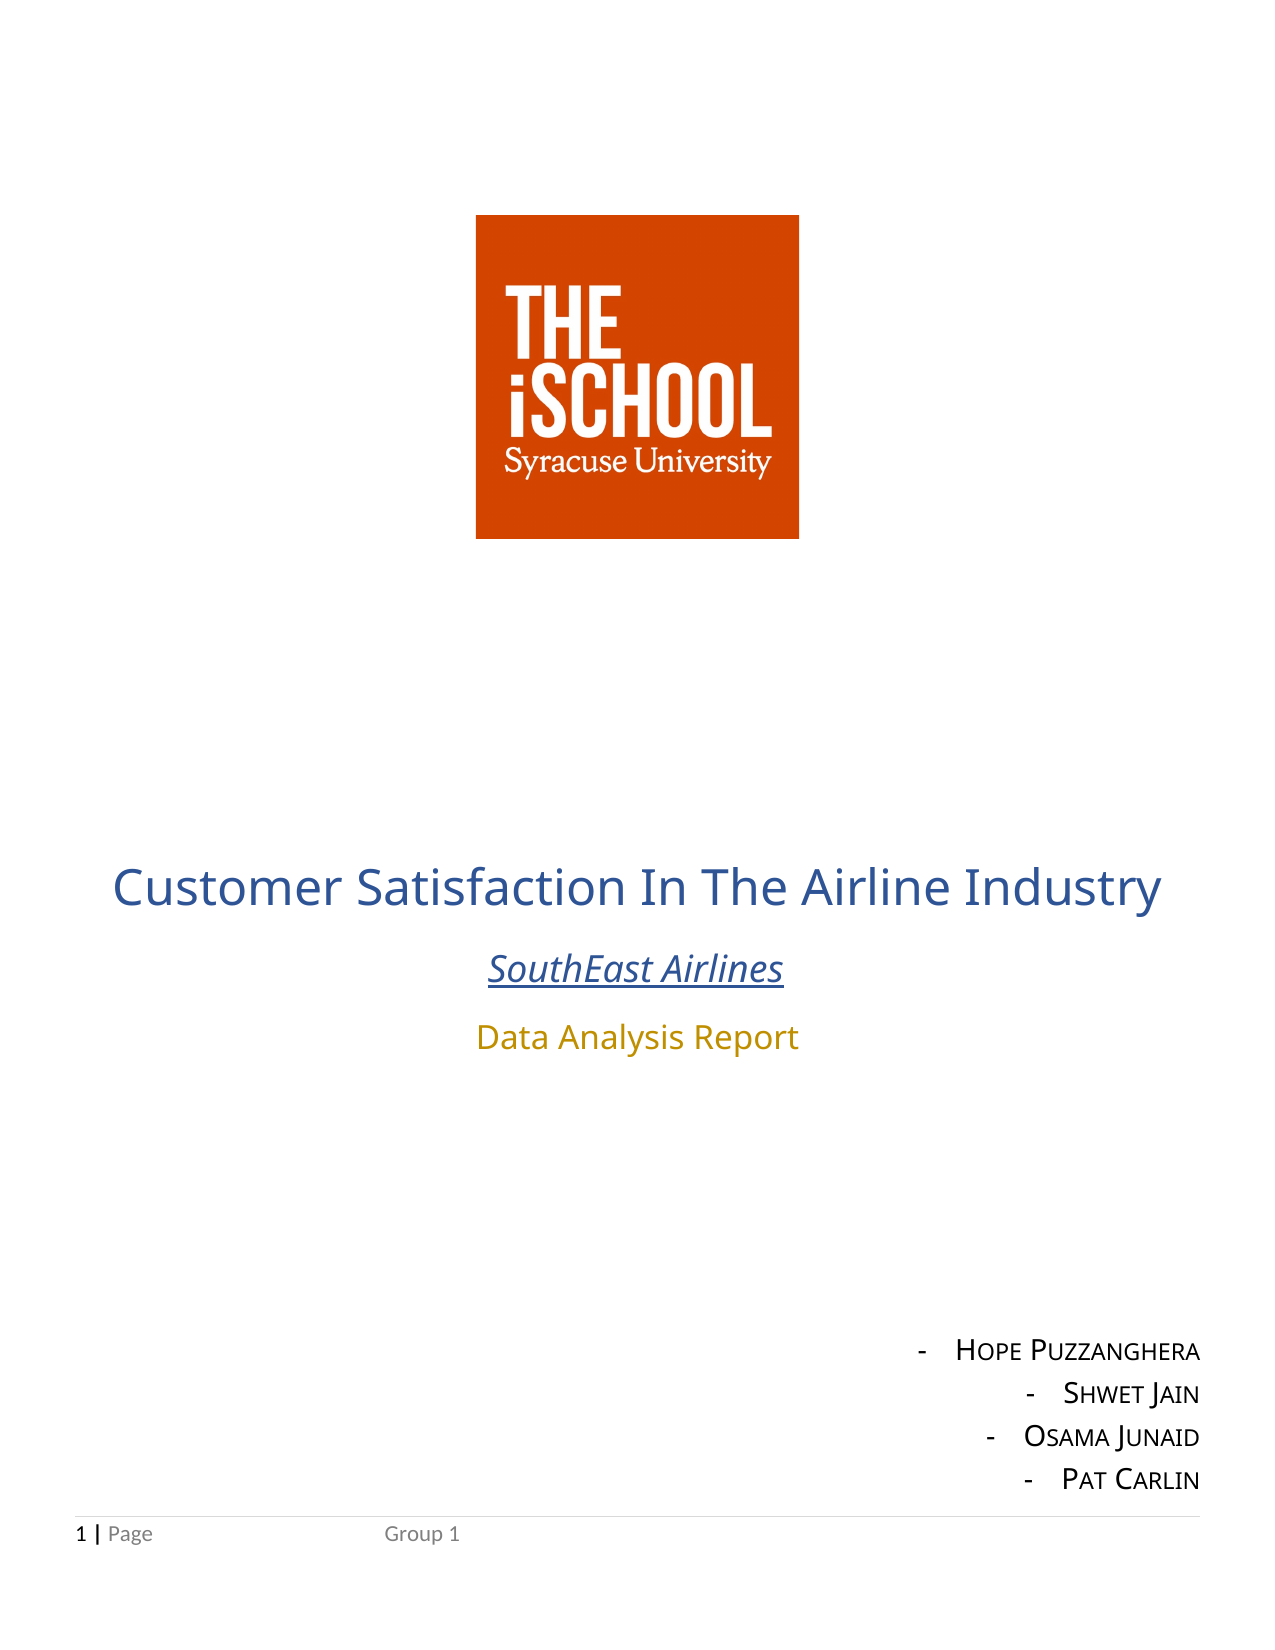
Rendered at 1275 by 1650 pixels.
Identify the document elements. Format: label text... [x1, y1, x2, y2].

list Pat Carlin [112, 1458, 1200, 1498]
text SouthEast Airlines [75, 942, 1200, 993]
list Shwet Jain [112, 1372, 1200, 1412]
picture [475, 215, 800, 539]
text Customer Satisfaction In The Airline Industry [75, 852, 1200, 920]
text Data Analysis Report [75, 1014, 1200, 1059]
list Osama Junaid [112, 1415, 1200, 1455]
list Hope Puzzanghera [112, 1330, 1200, 1369]
